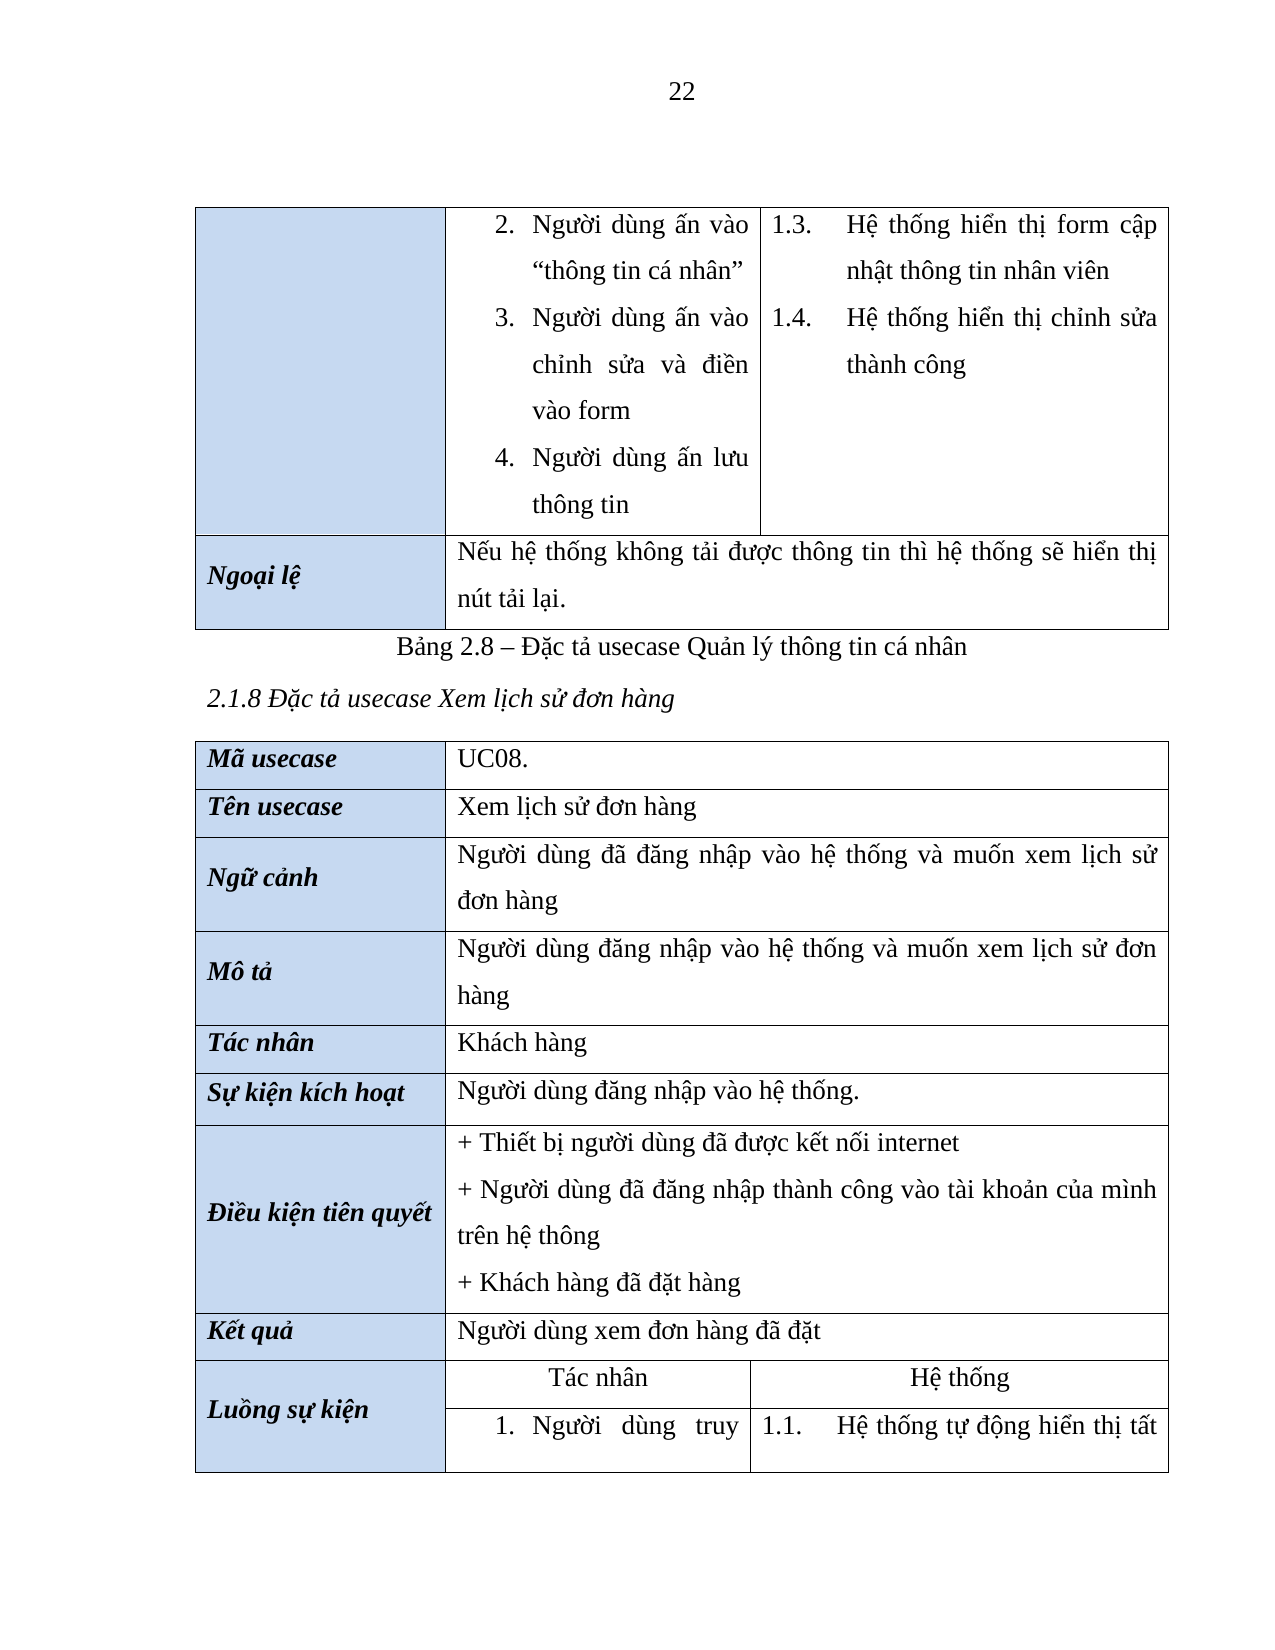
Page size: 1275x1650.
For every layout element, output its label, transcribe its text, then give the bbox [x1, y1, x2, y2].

table_cell Nếu hệ thống không tải được thông tin thì hệ thống sẽ hiển thị nút tải lại. [446, 536, 1168, 629]
table_cell Tên usecase [196, 790, 445, 837]
table_cell Ngoại lệ [196, 536, 445, 629]
table_header UC08. [446, 742, 1168, 789]
table_cell Tác nhân [196, 1026, 445, 1073]
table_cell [751, 1409, 1168, 1472]
table_cell Người dùng đã đăng nhập vào hệ thống và muốn xem lịch sử đơn hàng [446, 838, 1168, 931]
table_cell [446, 1409, 750, 1472]
table_cell Xem lịch sử đơn hàng [446, 790, 1168, 837]
table_cell Sự kiện kích hoạt [196, 1074, 445, 1125]
table_cell Người dùng đăng nhập vào hệ thống. [446, 1074, 1168, 1125]
table_cell Khách hàng [446, 1026, 1168, 1073]
table_cell Điều kiện tiên quyết [196, 1126, 445, 1313]
table_cell + Thiết bị người dùng đã được kết nối internet + Người dùng đã đăng nhập thành công vào tài khoản của mình trên hệ thông + Khách hàng đã đặt hàng [446, 1126, 1168, 1313]
subtitle Đặc tả usecase Xem lịch sử đơn hàng [207, 682, 1157, 713]
table_cell Kết quả [196, 1314, 445, 1360]
table_cell Người dùng đăng nhập vào hệ thống và muốn xem lịch sử đơn hàng [446, 932, 1168, 1025]
table_cell Ngữ cảnh [196, 838, 445, 931]
table_cell Mô tả [196, 932, 445, 1025]
table_cell Tác nhân [446, 1361, 750, 1408]
table_cell Người dùng xem đơn hàng đã đặt [446, 1314, 1168, 1360]
table_cell Luồng sự kiện [196, 1361, 445, 1472]
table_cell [446, 208, 760, 534]
table_header Mã usecase [196, 742, 445, 789]
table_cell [761, 208, 1168, 534]
table_cell Hệ thống [751, 1361, 1168, 1408]
